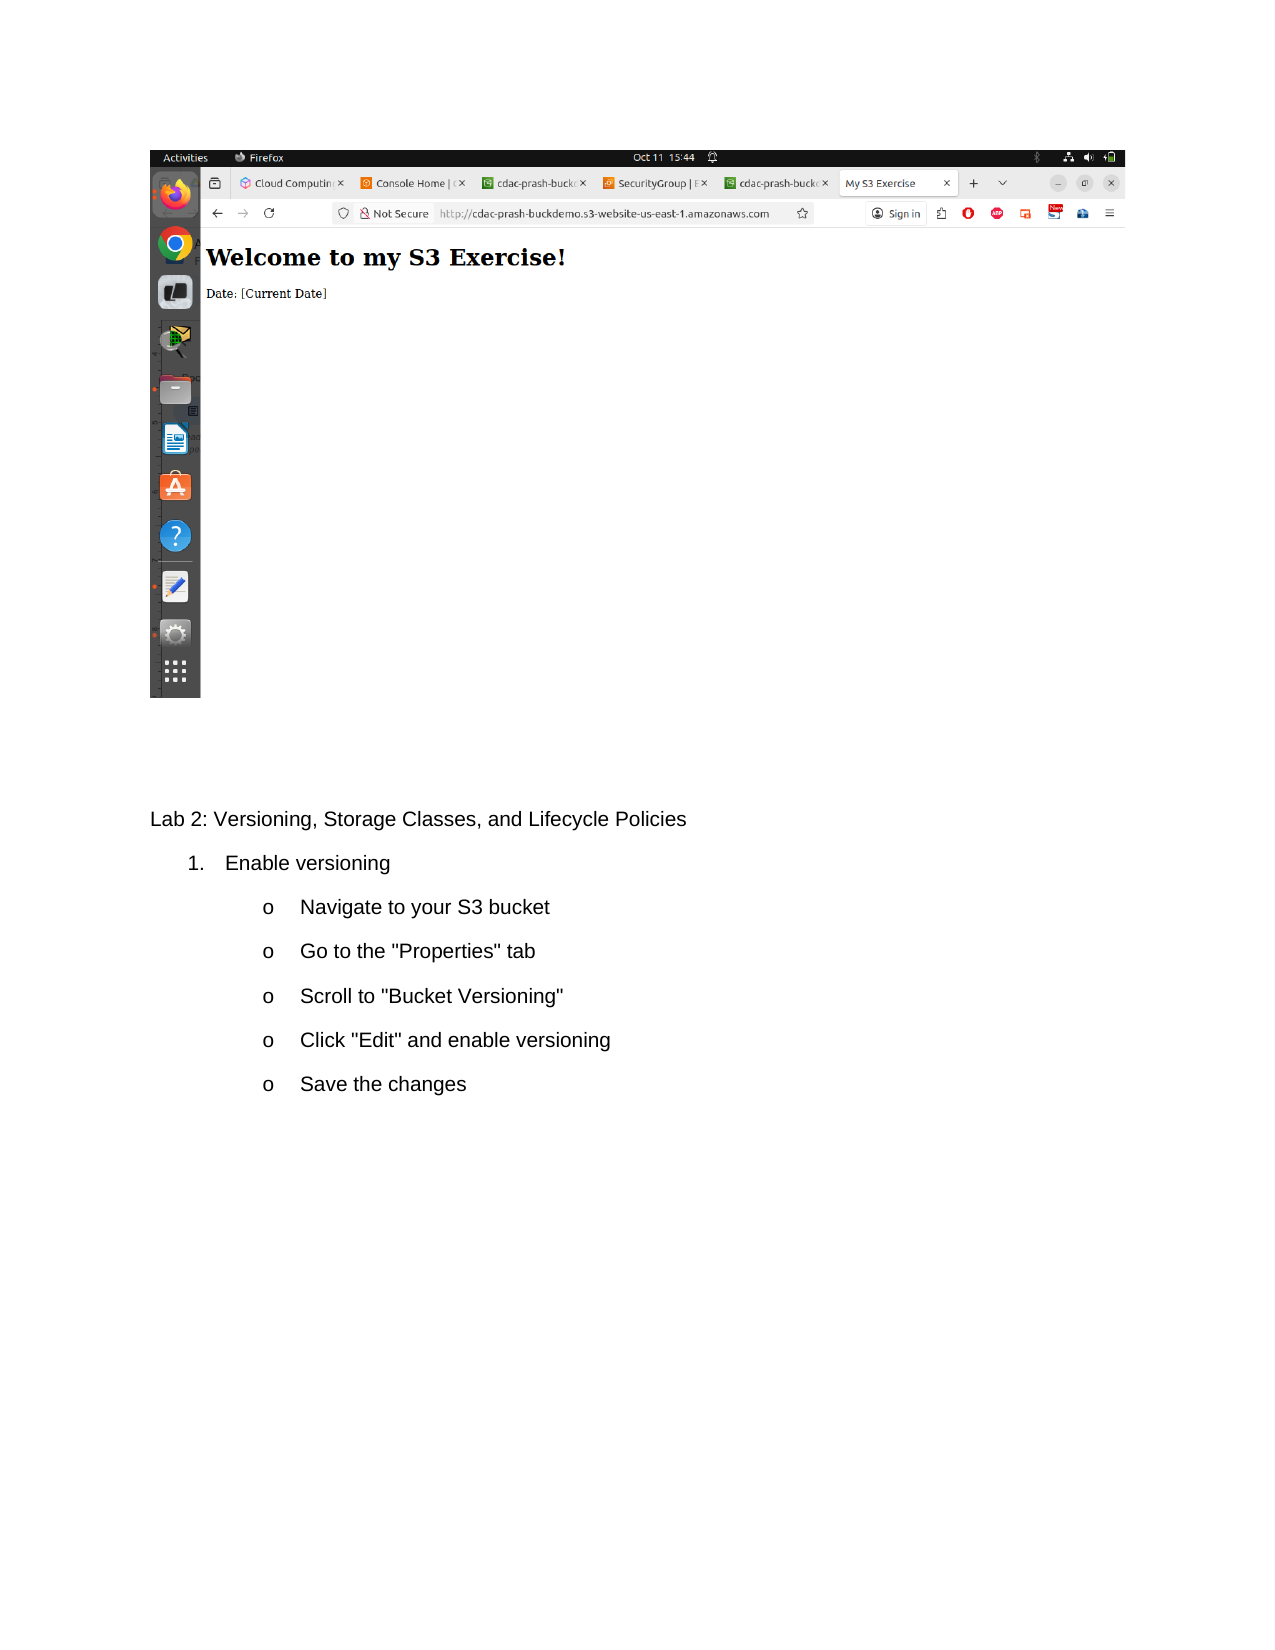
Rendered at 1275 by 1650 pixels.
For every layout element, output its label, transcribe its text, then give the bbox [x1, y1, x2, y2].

list Scroll to "Bucket Versioning" [262, 983, 1125, 1007]
list Enable versioning [187, 851, 1125, 875]
list Click "Edit" and enable versioning [262, 1028, 1125, 1052]
list Go to the "Properties" tab [262, 939, 1125, 963]
text Lab 2: Versioning, Storage Classes, and Lifecycle Policies [150, 807, 1125, 831]
list Save the changes [262, 1072, 1125, 1096]
list Navigate to your S3 bucket [262, 895, 1125, 919]
picture [150, 150, 1125, 698]
